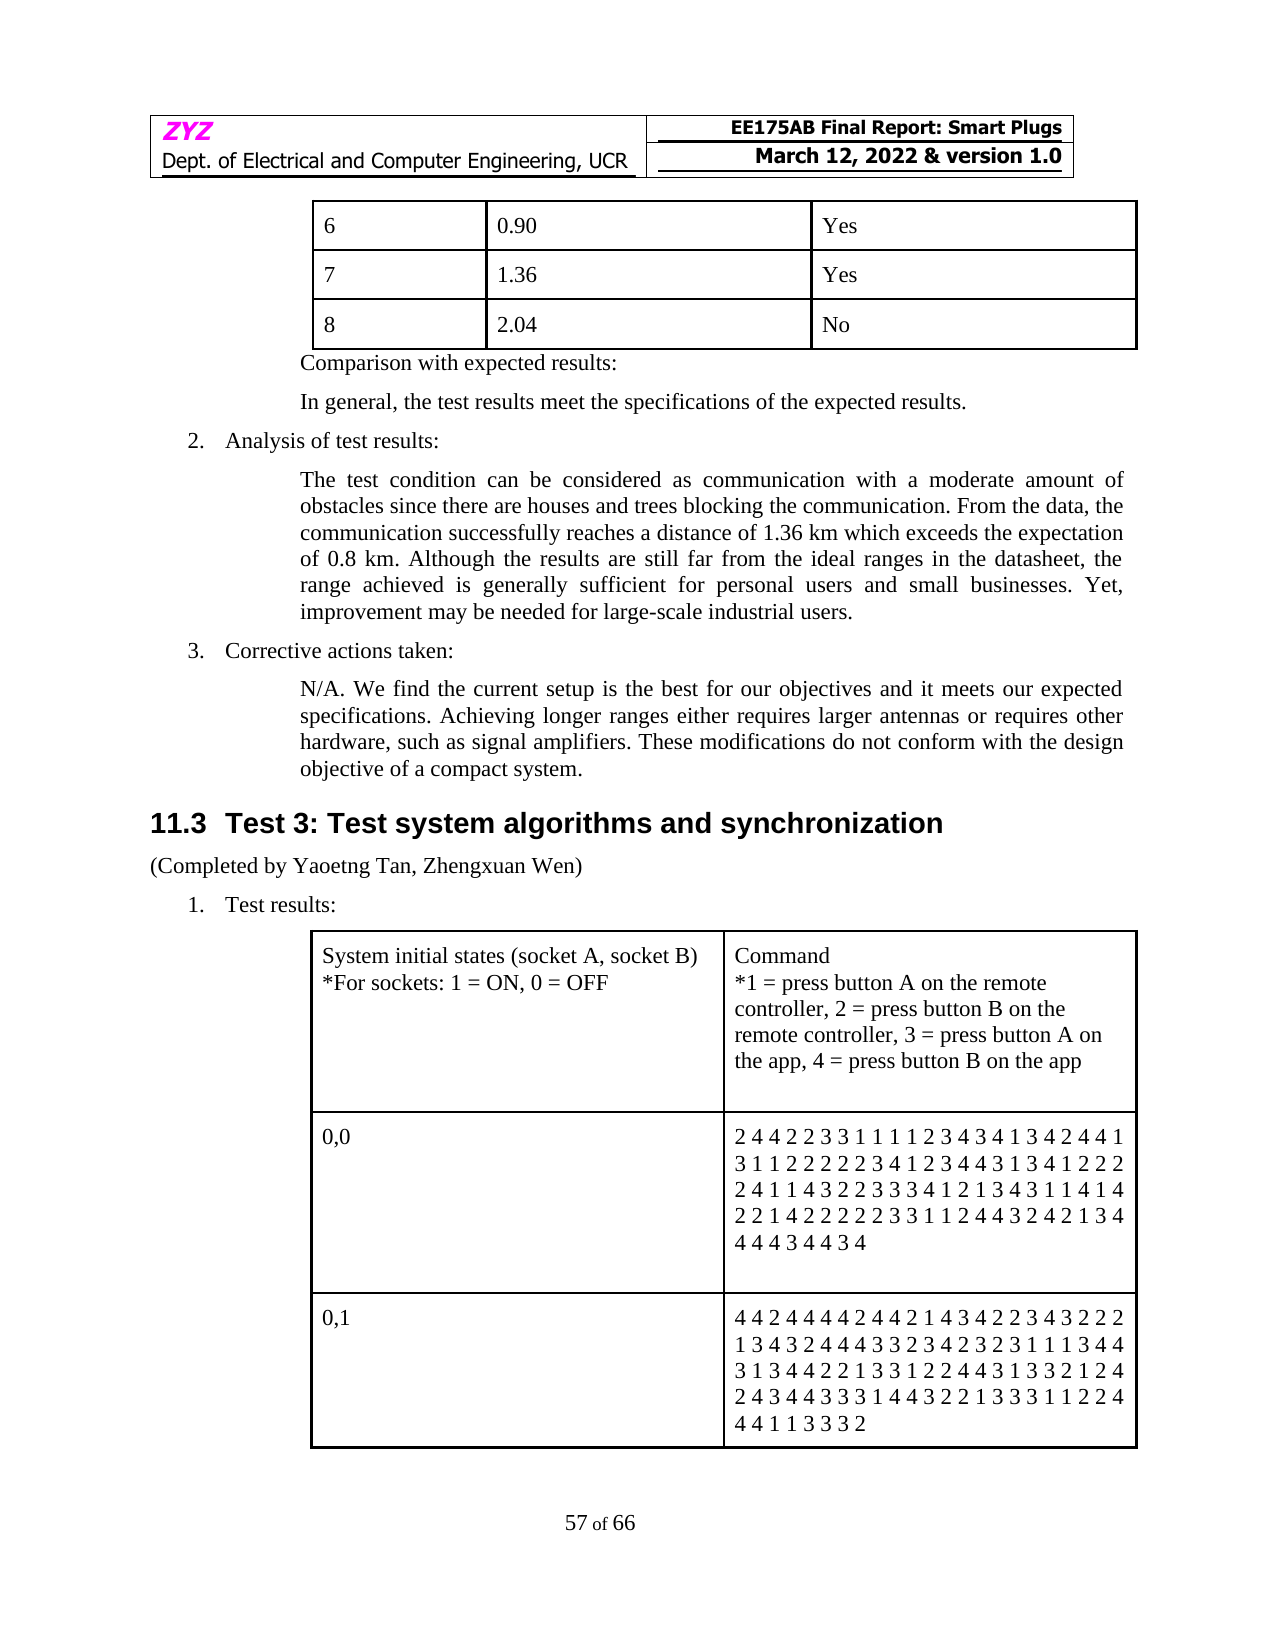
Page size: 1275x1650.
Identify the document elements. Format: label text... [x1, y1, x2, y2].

table_cell 0.90 [488, 202, 810, 249]
table_header System initial states (socket A, socket B) *For sockets: 1 = ON, 0 = OFF [313, 932, 723, 1111]
text (Completed by Yaoetng Tan, Zhengxuan Wen) [150, 852, 1125, 878]
text Comparison with expected results: [300, 349, 1125, 376]
list Test results: [187, 891, 1125, 917]
list Corrective actions taken: [187, 637, 1125, 663]
table_cell No [813, 300, 1135, 347]
table_cell Yes [813, 251, 1135, 298]
table_cell 8 [314, 300, 485, 347]
text In general, the test results meet the specifications of the expected results. [225, 388, 1125, 415]
table_cell Yes [813, 202, 1135, 249]
subtitle Test 3: Test system algorithms and synchronization [150, 806, 1125, 839]
list Analysis of test results: [187, 427, 1125, 453]
table_cell 2 4 4 2 2 3 3 1 1 1 1 2 3 4 3 4 1 3 4 2 4 4 1 3 1 1 2 2 2 2 2 3 4 1 2 3 4 4 3 1 3 4 1 2 2 2 2 4 1 1 4 3 2 2 3 3 3 4 1 2 1 3 4 3 1 1 4 1 4 2 2 1 4 2 2 2 2 2 3 3 1 1 2 4 4 3 2 4 2 1 3 4 4 4 4 3 4 4 3 4 [725, 1113, 1135, 1292]
table_cell 6 [314, 202, 485, 249]
table_cell 1.36 [488, 251, 810, 298]
table_cell 0,1 [313, 1294, 723, 1446]
text N/A. We find the current setup is the best for our objectives and it meets our expected specifications. Achieving longer ranges either requires larger antennas or requires other hardware, such as signal amplifiers. These modifications do not conform with the design objective of a compact system. [300, 676, 1125, 781]
table_cell 2.04 [488, 300, 810, 347]
table_cell 0,0 [313, 1113, 723, 1292]
table_cell 4 4 2 4 4 4 4 2 4 4 2 1 4 3 4 2 2 3 4 3 2 2 2 1 3 4 3 2 4 4 4 3 3 2 3 4 2 3 2 3 1 1 1 3 4 4 3 1 3 4 4 2 2 1 3 3 1 2 2 4 4 3 1 3 3 2 1 2 4 2 4 3 4 4 3 3 3 1 4 4 3 2 2 1 3 3 3 1 1 2 2 4 4 4 1 1 3 3 3 2 [725, 1294, 1135, 1446]
table_header Command *1 = press button A on the remote controller, 2 = press button B on the remote controller, 3 = press button A on the app, 4 = press button B on the app [725, 932, 1135, 1111]
text The test condition can be considered as communication with a moderate amount of obstacles since there are houses and trees blocking the communication. From the data, the communication successfully reaches a distance of 1.36 km which exceeds the expectation of 0.8 km. Although the results are still far from the ideal ranges in the datasheet, the range achieved is generally sufficient for personal users and small businesses. Yet, improvement may be needed for large-scale industrial users. [300, 466, 1125, 624]
table_cell 7 [314, 251, 485, 298]
